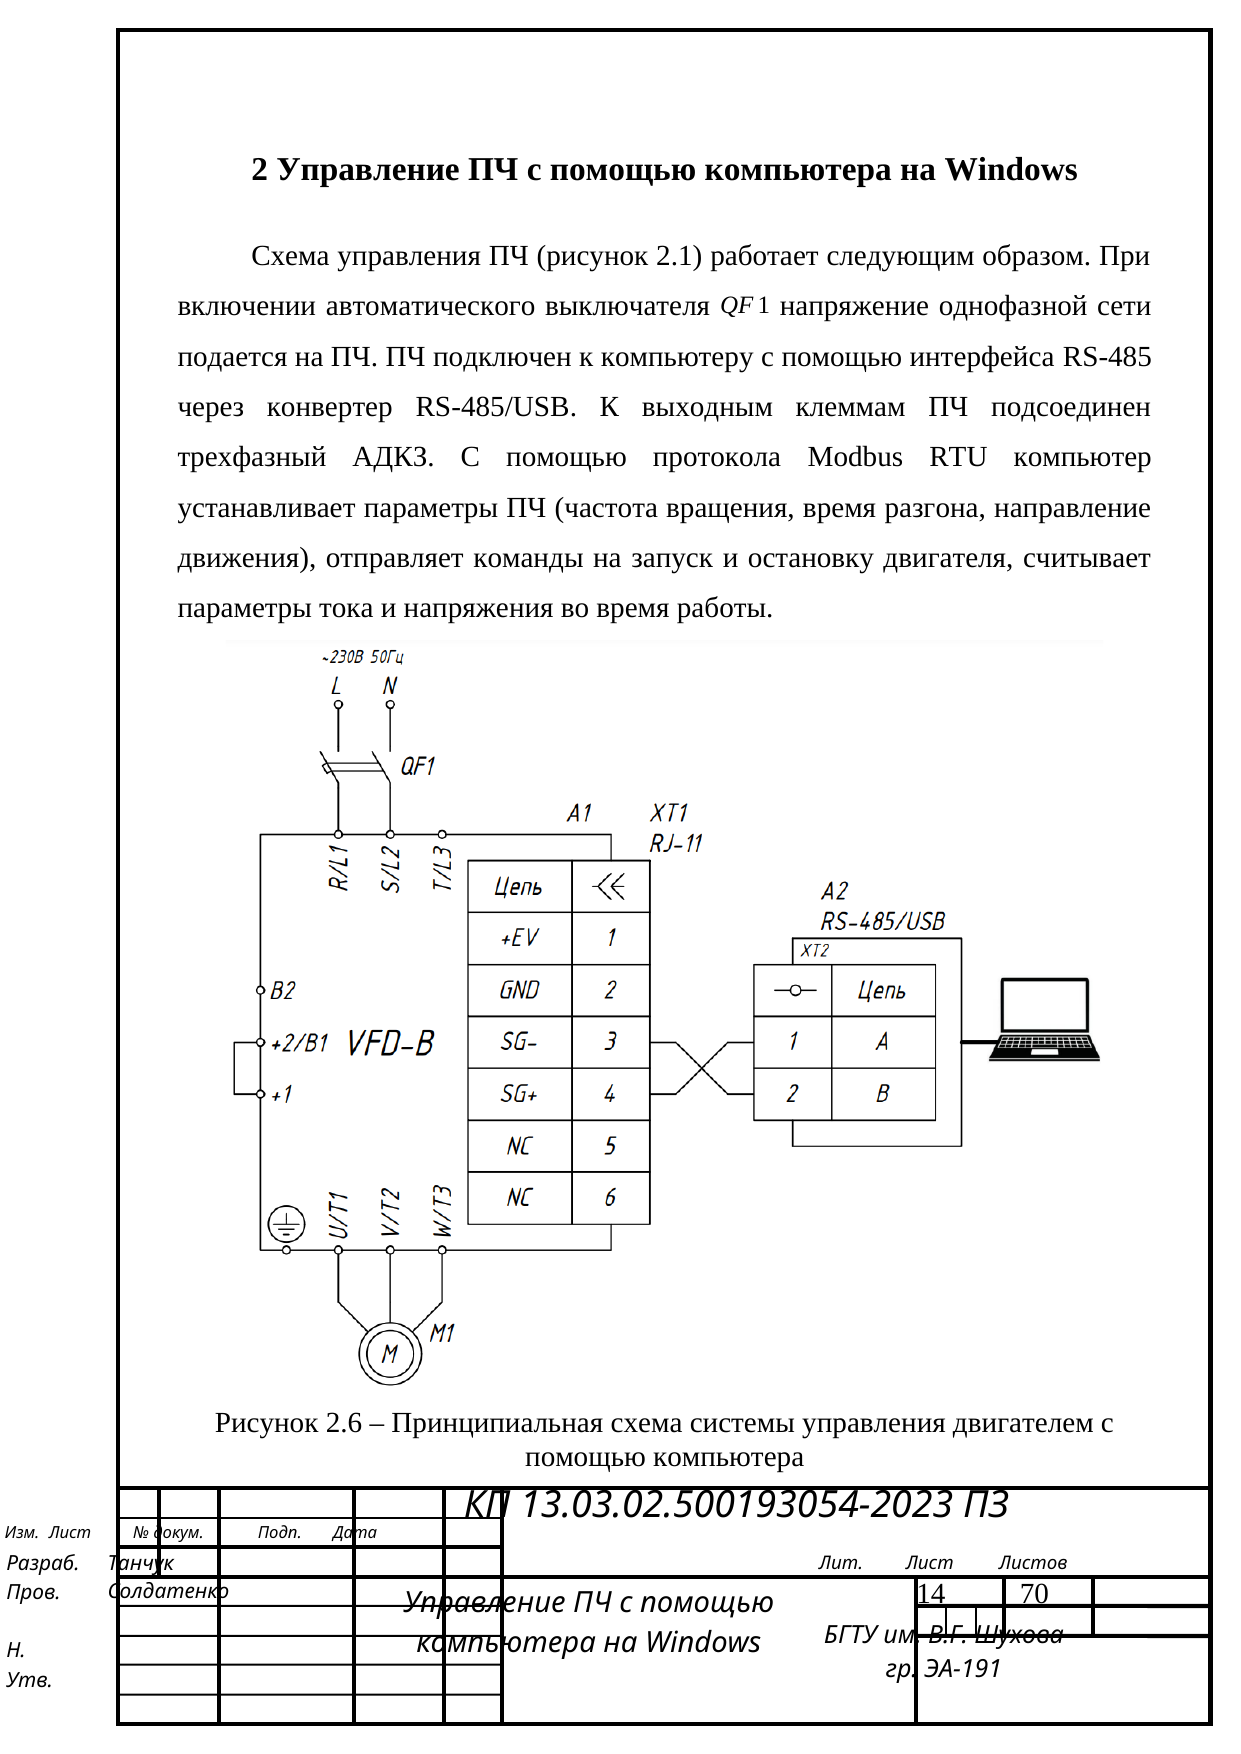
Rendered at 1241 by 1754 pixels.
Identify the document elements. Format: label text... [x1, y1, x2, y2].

subtitle Управление ПЧ с помощью компьютера на Windows [177, 149, 1152, 188]
picture [225, 640, 1104, 1389]
text Схема управления ПЧ (рисунок 2.1) работает следующим образом. При включении автоматического выключателя напряжение однофазной сети подается на ПЧ. ПЧ подключен к компьютеру с помощью интерфейса RS-485 через конвертер RS-485/USB. К выходным клеммам ПЧ подсоединен трехфазный АДКЗ. С помощью протокола Modbus RTU компьютер устанавливает параметры ПЧ (частота вращения, время разгона, направление движения), отправляет команды на запуск и остановку двигателя, считывает параметры тока и напряжения во время работы. [177, 238, 1152, 624]
